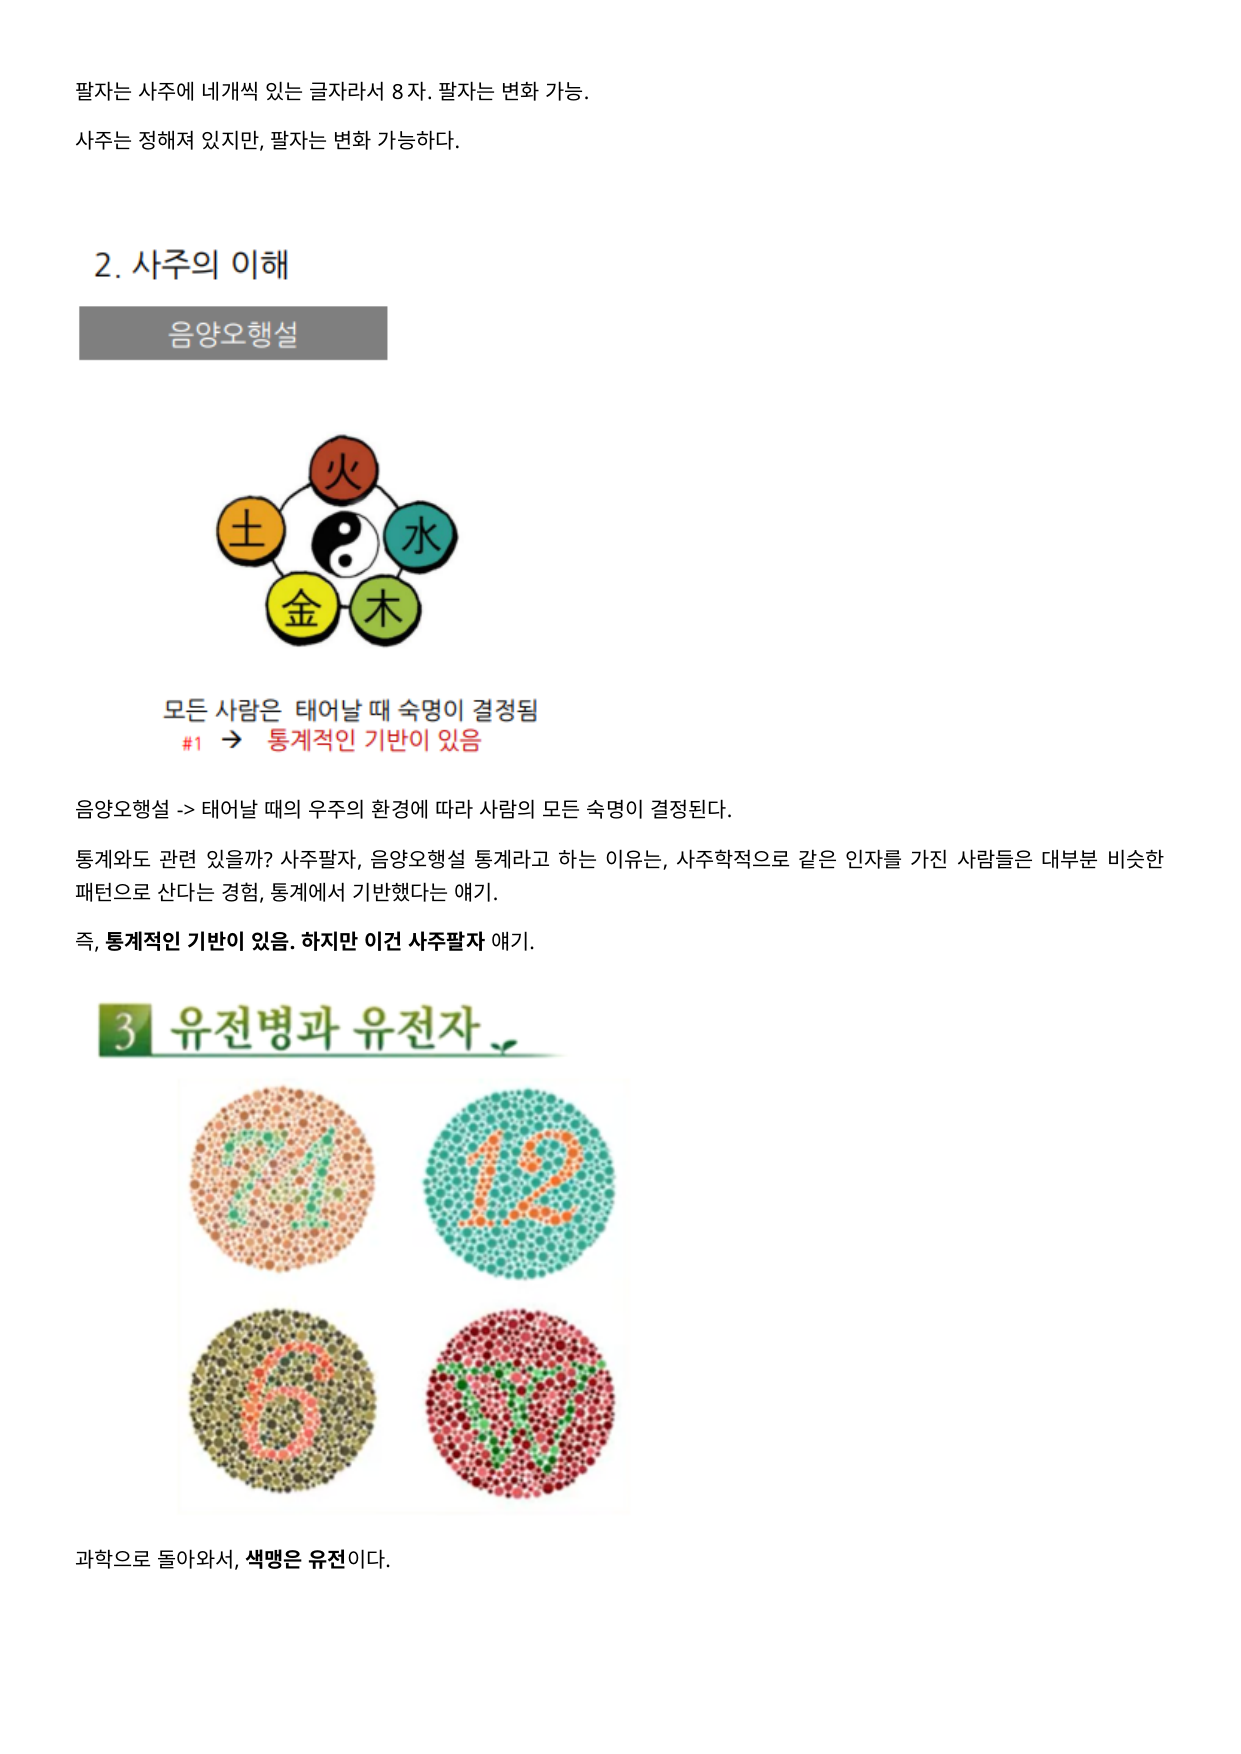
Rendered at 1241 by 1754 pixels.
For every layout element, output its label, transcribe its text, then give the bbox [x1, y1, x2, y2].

text 즉, 통계적인 기반이 있음. 하지만 이건 사주팔자 얘기. [75, 925, 1165, 955]
text 음양오행설 -> 태어날 때의 우주의 환경에 따라 사람의 모든 숙명이 결정된다. [75, 794, 1165, 824]
picture [75, 221, 614, 775]
text 과학으로 돌아와서, 색맹은 유전이다. [75, 1543, 1165, 1574]
text 팔자는 사주에 네개씩 있는 글자라서 8자. 팔자는 변화 가능. [75, 75, 1165, 105]
picture [75, 974, 643, 1525]
text 사주는 정해져 있지만, 팔자는 변화 가능하다. [75, 124, 1165, 155]
text 통계와도 관련 있을까? 사주팔자, 음양오행설 통계라고 하는 이유는, 사주학적으로 같은 인자를 가진 사람들은 대부분 비슷한 패턴으로 산다는 경험, 통계에서 기반했다는 얘기. [75, 843, 1165, 906]
